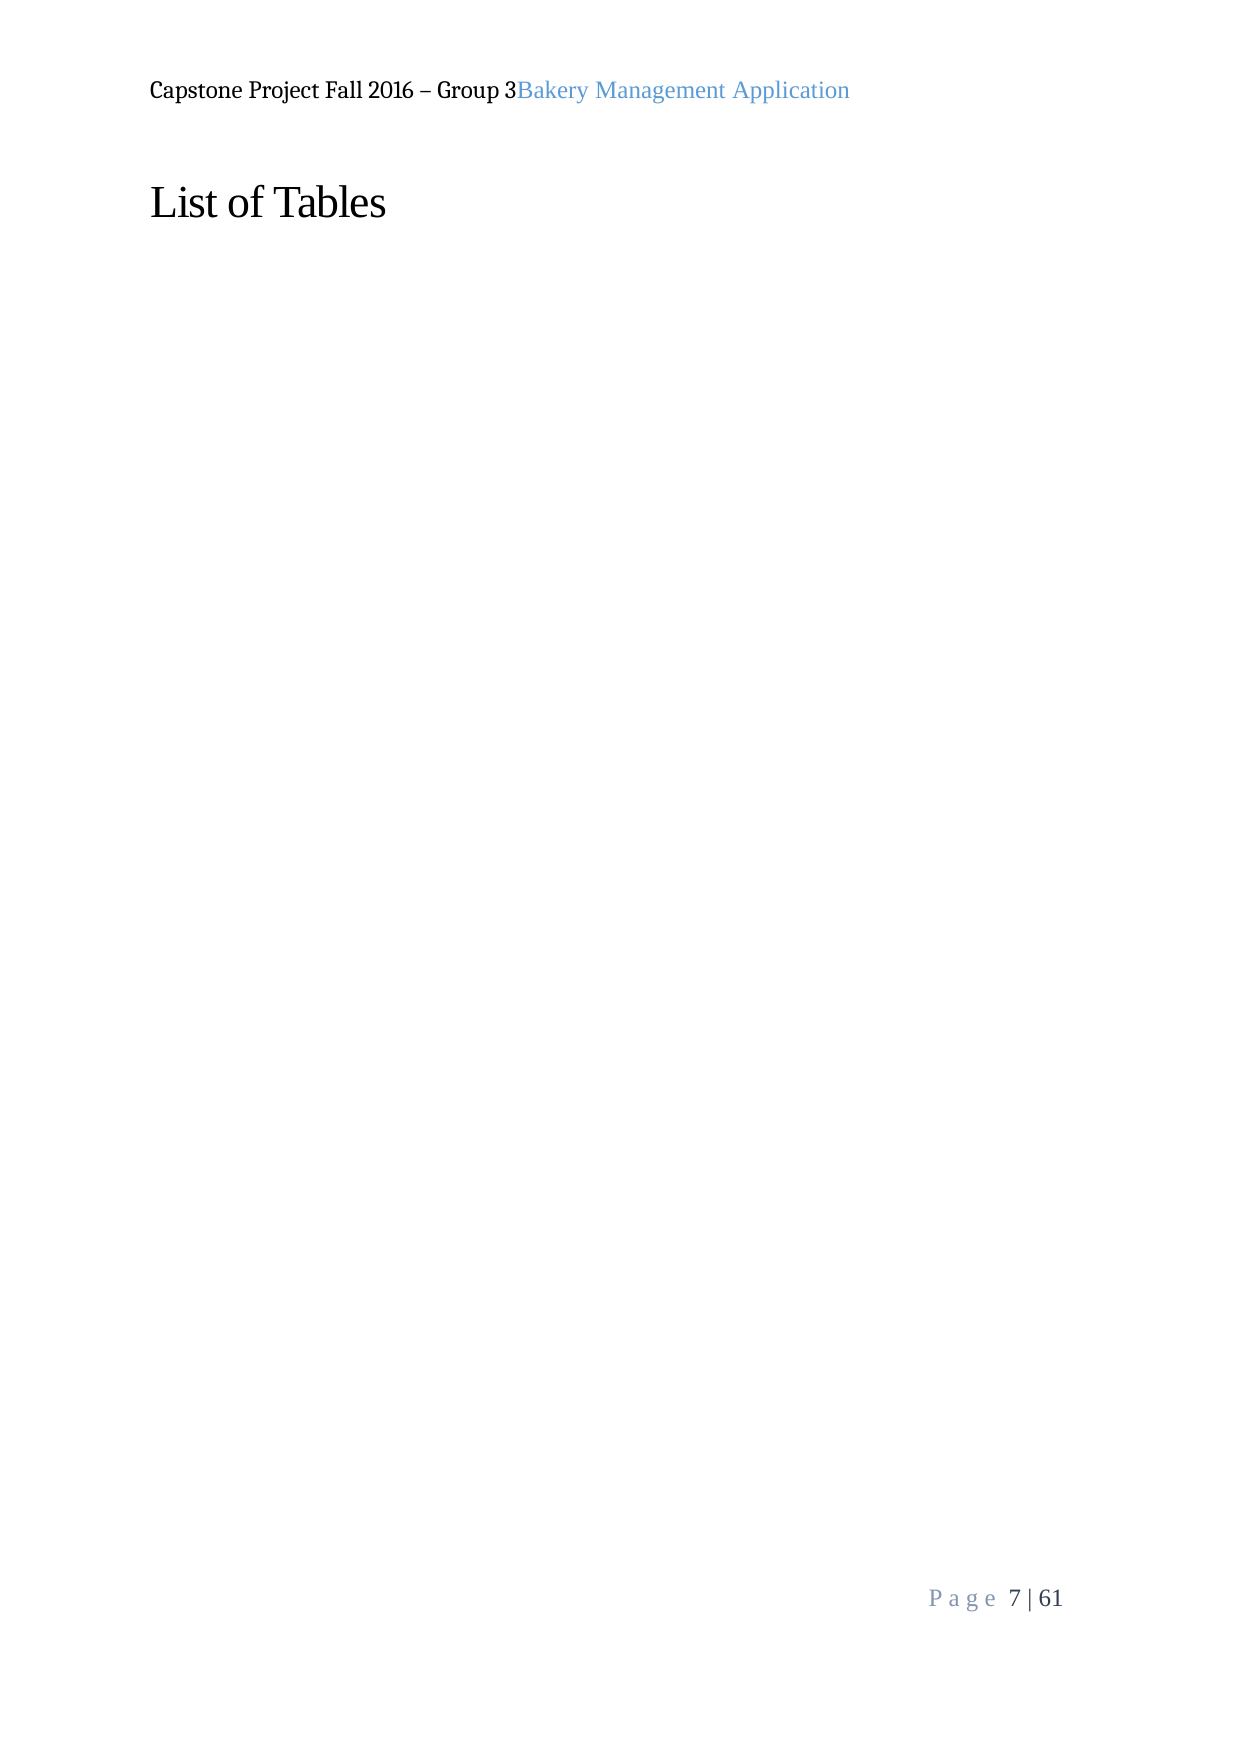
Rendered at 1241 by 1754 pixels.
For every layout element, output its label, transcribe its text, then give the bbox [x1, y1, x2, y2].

title List of Tables [150, 175, 1090, 228]
